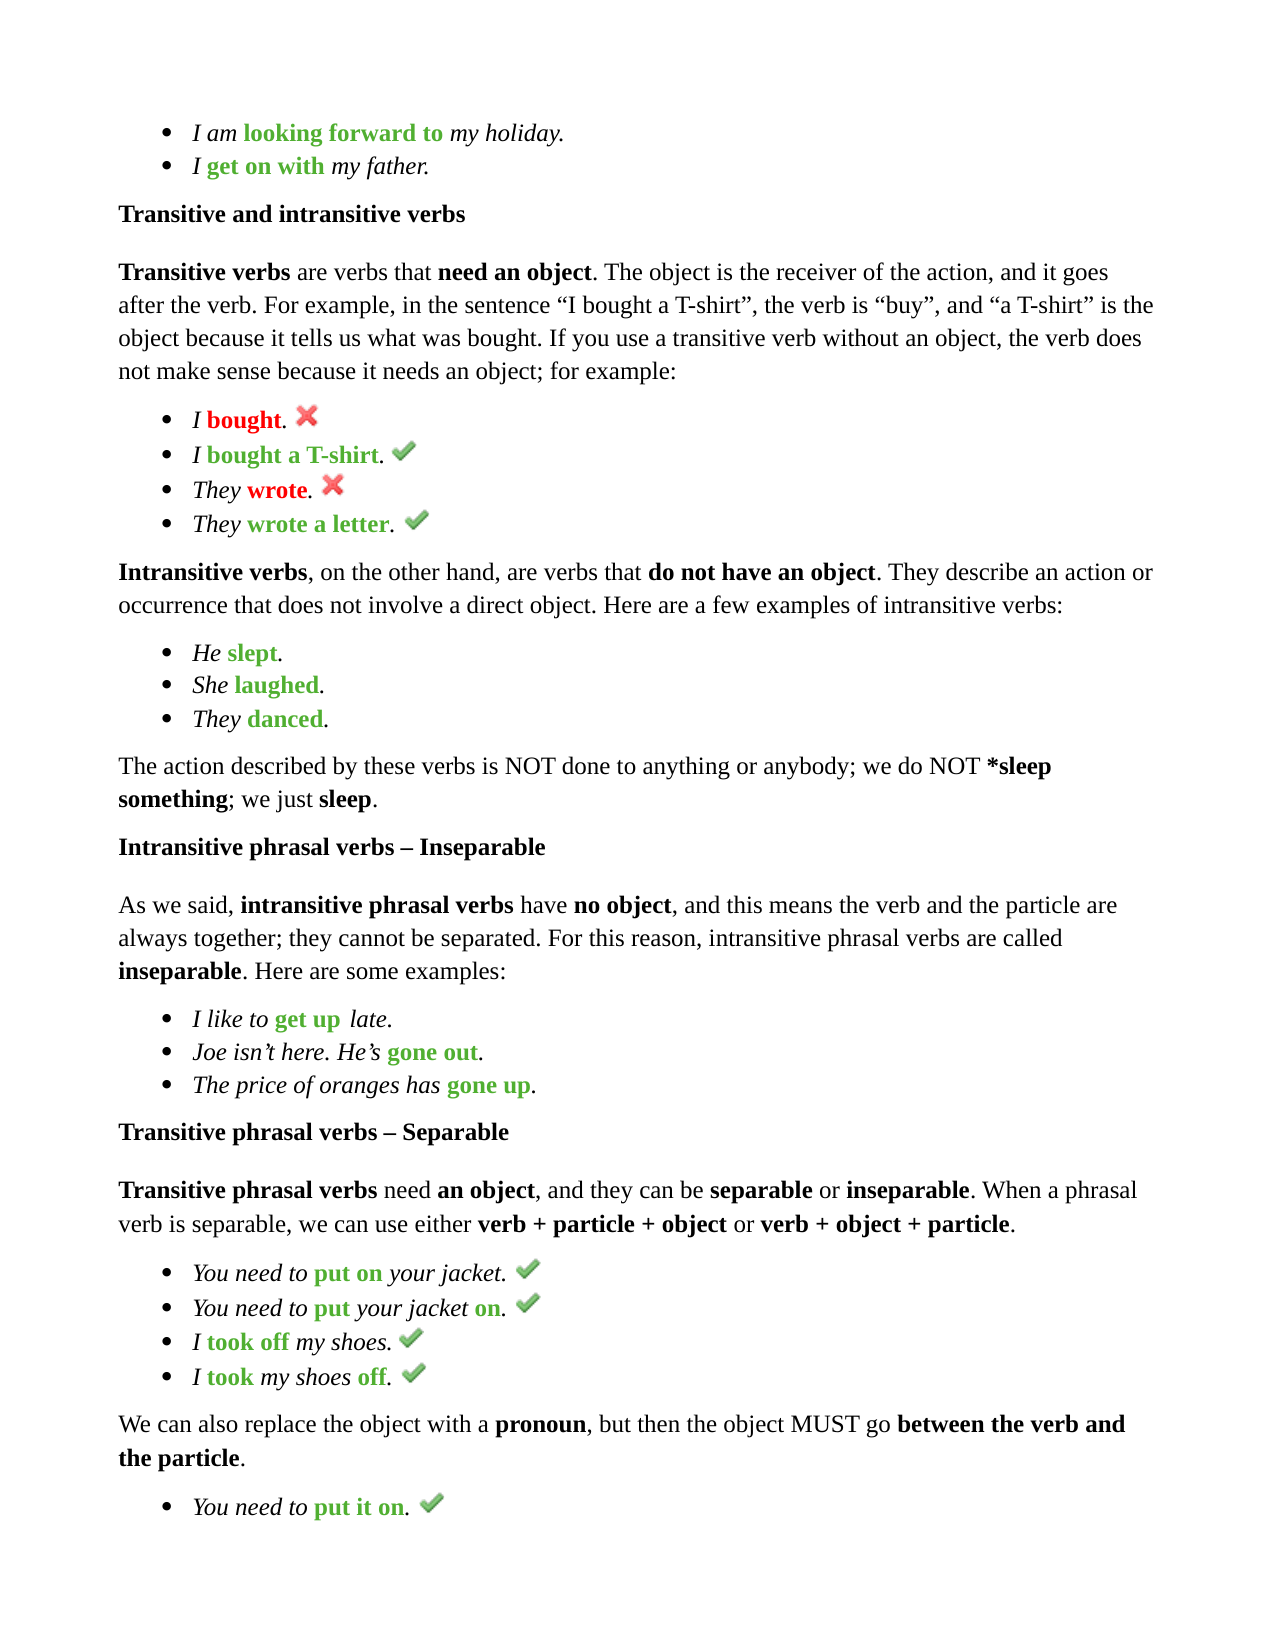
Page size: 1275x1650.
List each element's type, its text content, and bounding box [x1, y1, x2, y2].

list They danced. [162, 704, 1157, 732]
list You need to put on your jacket. [162, 1256, 1157, 1287]
text Transitive phrasal verbs need an object, and they can be separable or inseparable. When a phrasal verb is separable, we can use either verb + particle + object or verb + object + particle. [118, 1176, 1157, 1237]
picture [515, 1291, 541, 1316]
picture [515, 1256, 541, 1282]
text Intransitive verbs, on the other hand, are verbs that do not have an object. They describe an action or occurrence that does not involve a direct object. Here are a few examples of intransitive verbs: [118, 557, 1157, 619]
list I am looking forward to my holiday. [162, 118, 1157, 147]
text As we said, intransitive phrasal verbs have no object, and this means the verb and the particle are always together; they cannot be separated. For this reason, intransitive phrasal verbs are called inseparable. Here are some examples: [118, 890, 1157, 985]
text The action described by these verbs is NOT done to anything or anybody; we do NOT *sleep something; we just sleep. [118, 751, 1157, 813]
picture [391, 438, 417, 464]
picture [401, 1360, 427, 1386]
list The price of oranges has gone up. [162, 1070, 1157, 1098]
picture [398, 1325, 424, 1351]
subtitle Transitive and intransitive verbs [118, 199, 1157, 227]
text We can also replace the object with a pronoun, but then the object MUST go between the verb and the particle. [118, 1409, 1157, 1471]
subtitle Intransitive phrasal verbs – Inseparable [118, 832, 1157, 861]
list You need to put it on. [162, 1490, 1157, 1521]
list Joe isn’t here. He’s gone out. [162, 1037, 1157, 1066]
subtitle Transitive phrasal verbs – Separable [118, 1117, 1157, 1146]
text Transitive verbs are verbs that need an object. The object is the receiver of the action, and it goes after the verb. For example, in the sentence “I bought a T-shirt”, the verb is “buy”, and “a T-shirt” is the object because it tells us what was bought. If you use a transitive verb without an object, the verb does not make sense because it needs an object; for example: [118, 257, 1157, 385]
list They wrote. [162, 473, 1157, 503]
list I took my shoes off. [162, 1360, 1157, 1391]
list You need to put your jacket on. [162, 1291, 1157, 1321]
list I get on with my father. [162, 151, 1157, 180]
picture [404, 507, 430, 533]
list I bought. [162, 404, 1157, 434]
list I like to get up late. [162, 1004, 1157, 1032]
list She laughed. [162, 671, 1157, 699]
picture [419, 1490, 445, 1516]
list I bought a T-shirt. [162, 438, 1157, 469]
list They wrote a letter. [162, 508, 1157, 538]
list I took off my shoes. [162, 1326, 1157, 1356]
list He slept. [162, 638, 1157, 666]
picture [320, 473, 345, 498]
picture [294, 403, 320, 429]
